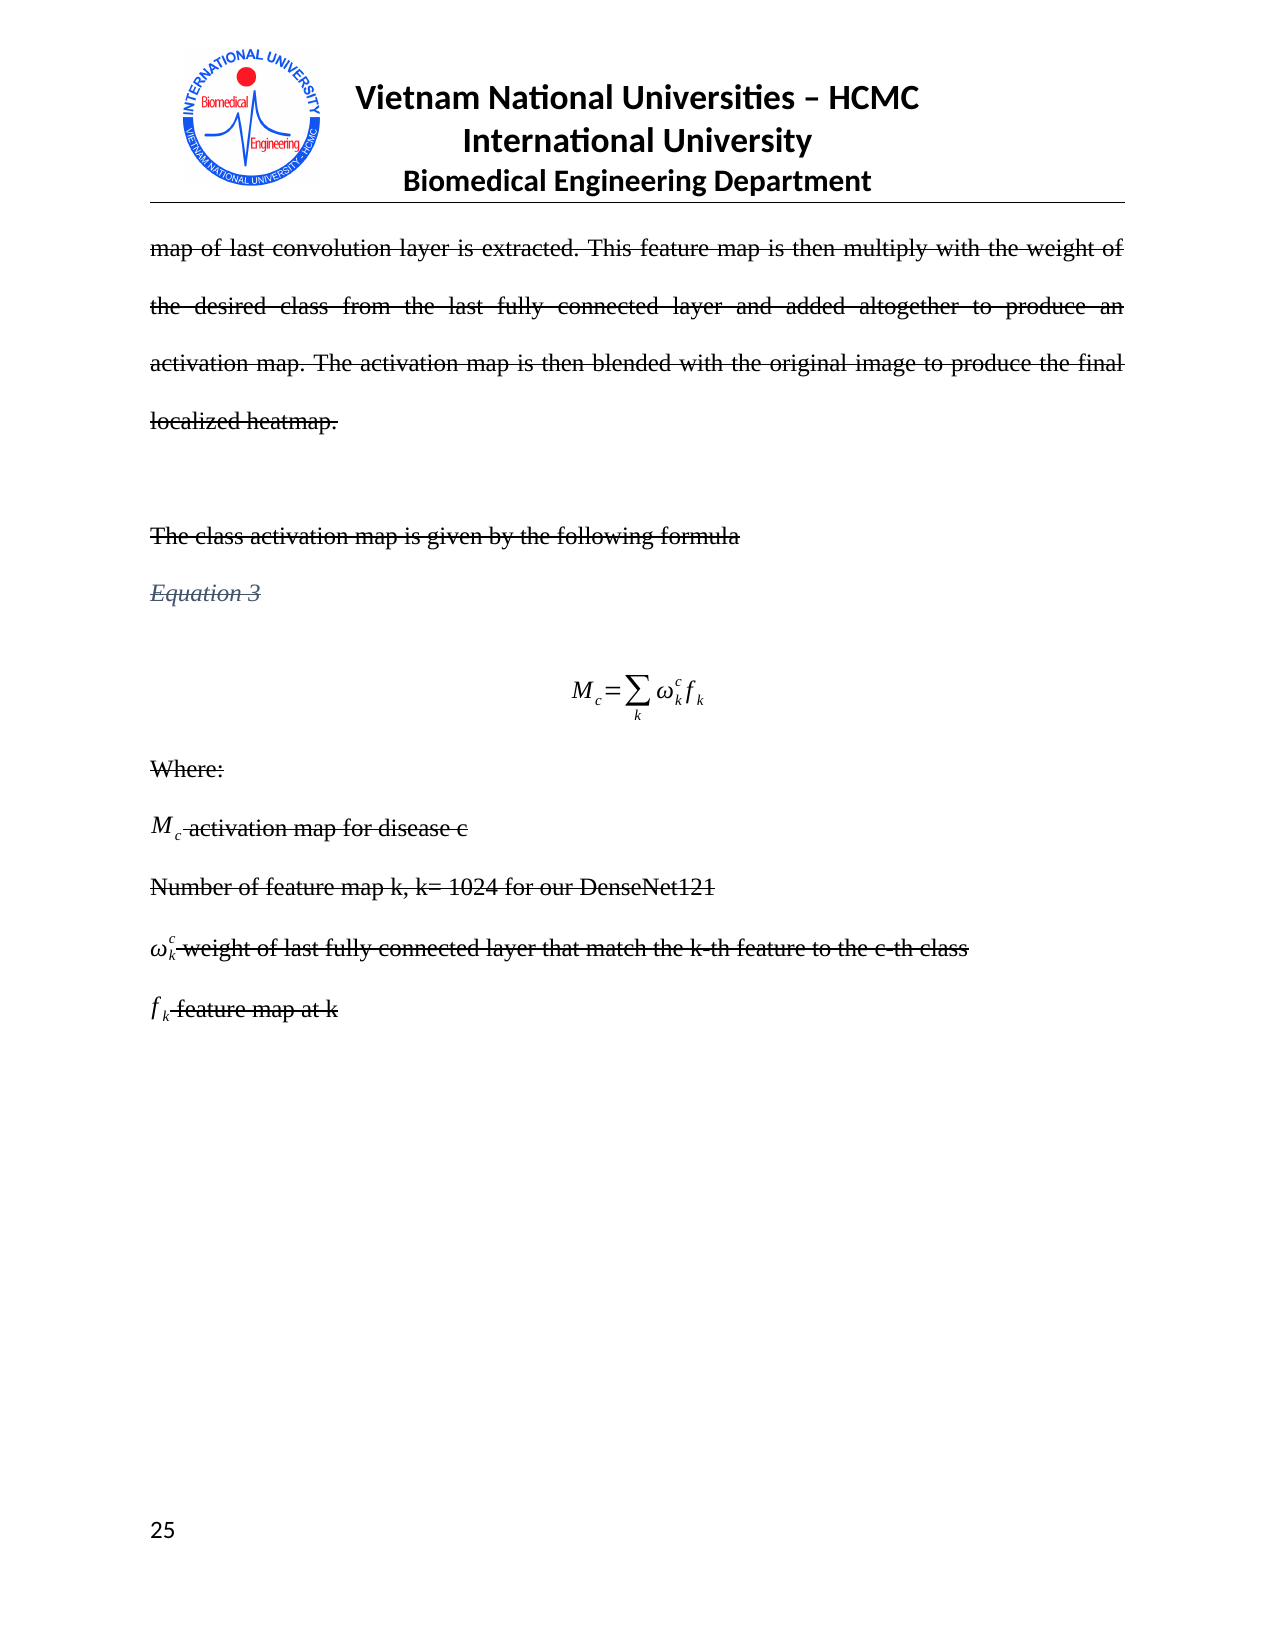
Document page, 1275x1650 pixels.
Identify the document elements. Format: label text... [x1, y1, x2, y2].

text activation map for disease c [150, 812, 1125, 843]
picture [182, 48, 320, 186]
text Equation 3 [150, 578, 1125, 607]
text weight of last fully connected layer that match the k-th feature to the c-th class [150, 929, 1125, 964]
text Where: [150, 754, 1125, 783]
text Number of feature map k, k= 1024 for our DenseNet121 [150, 872, 1125, 901]
text The class activation map is given by the following formula [150, 521, 1125, 549]
text feature map at k [150, 993, 1125, 1024]
